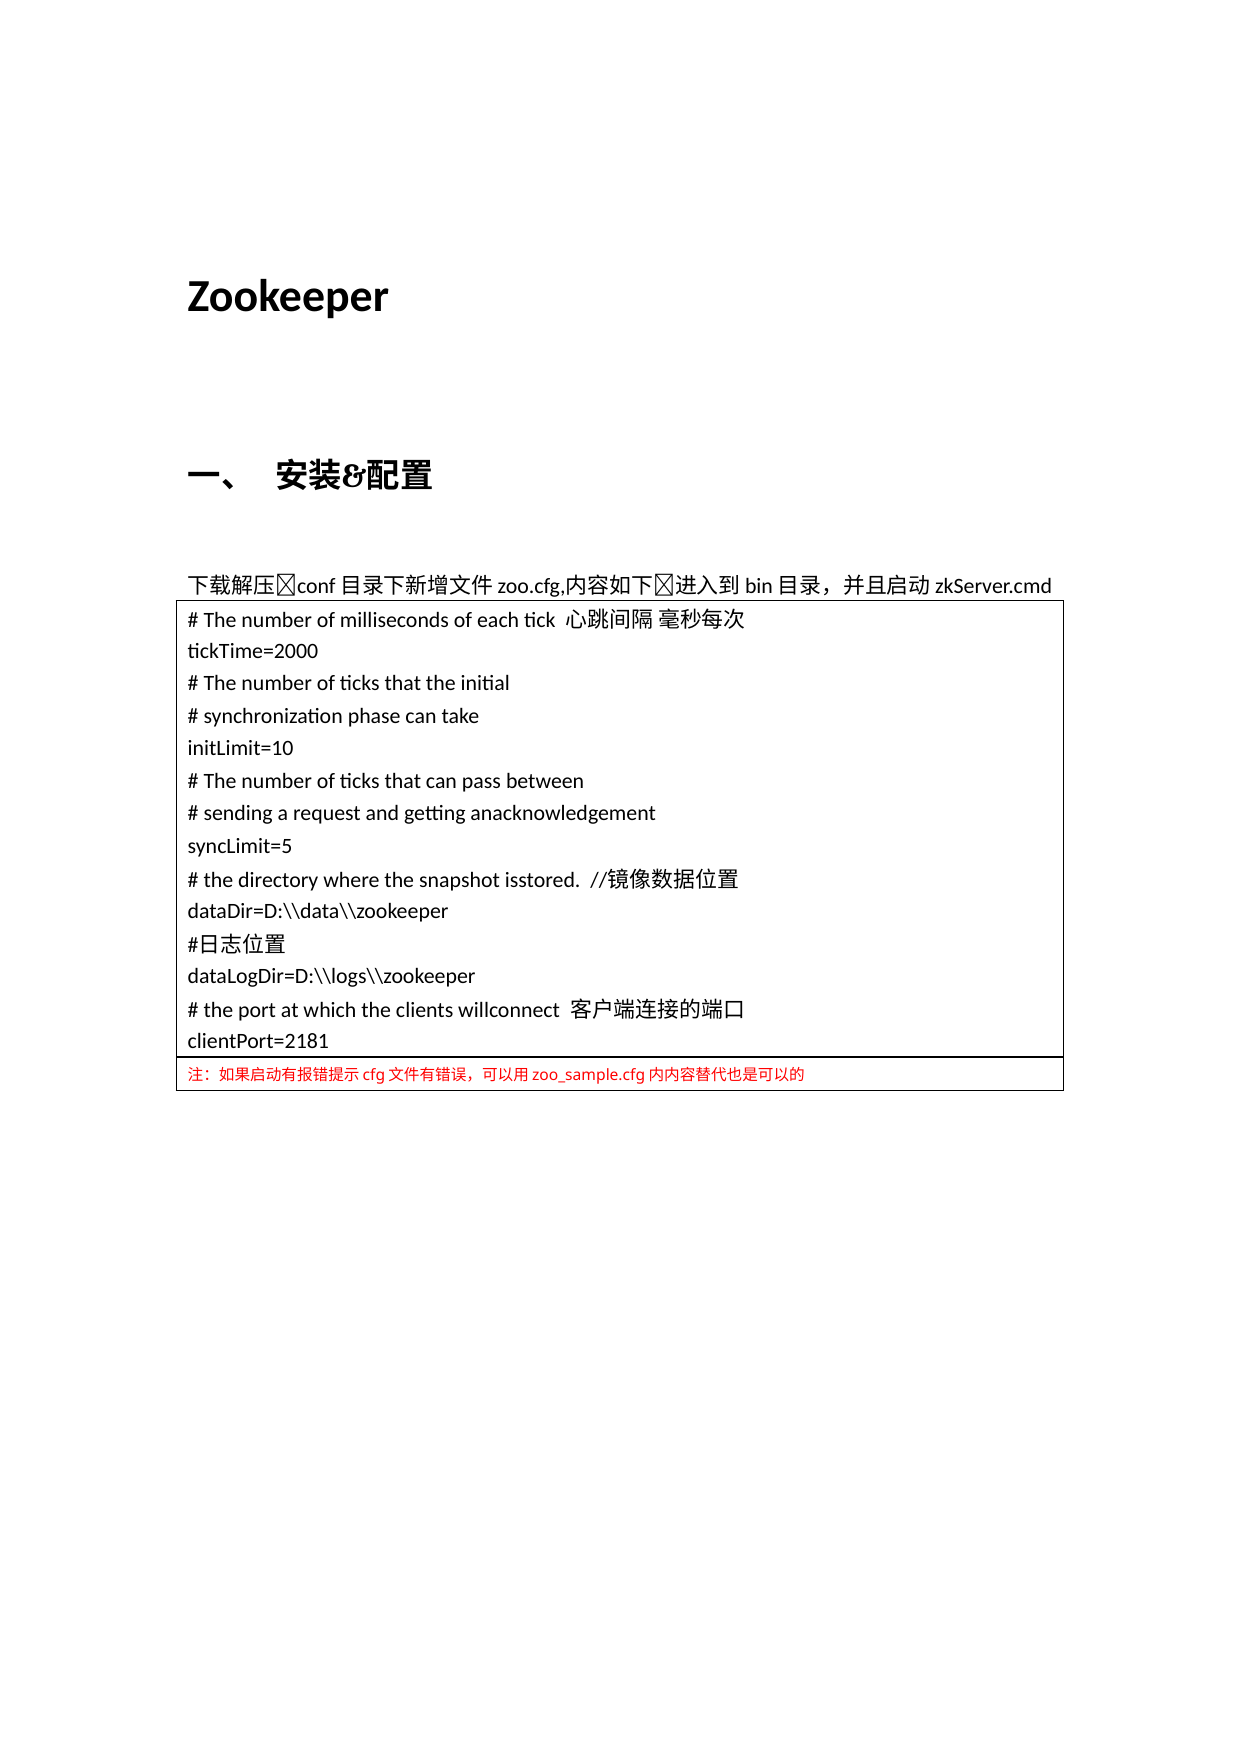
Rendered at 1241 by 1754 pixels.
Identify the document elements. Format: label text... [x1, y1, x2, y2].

text 下载解压conf目录下新增文件zoo.cfg,内容如下进入到bin目录，并且启动zkServer.cmd [187, 568, 1053, 600]
subtitle Zookeeper [187, 262, 1053, 327]
table_cell 注：如果启动有报错提示cfg文件有错误，可以用zoo_sample.cfg内内容替代也是可以的 [177, 1058, 1063, 1090]
subtitle 安装&配置 [187, 441, 1053, 506]
table_header # The number of milliseconds of each tick 心跳间隔 毫秒每次 tickTime=2000 # The number of ticks that the initial # synchronization phase can take initLimit=10 # The number of ticks that can pass between # sending a request and getting anacknowledgement syncLimit=5 # the directory where the snapshot isstored. //镜像数据位置 dataDir=D:\\data\\zookeeper #日志位置 dataLogDir=D:\\logs\\zookeeper # the port at which the clients willconnect 客户端连接的端口 clientPort=2181 [177, 601, 1063, 1056]
